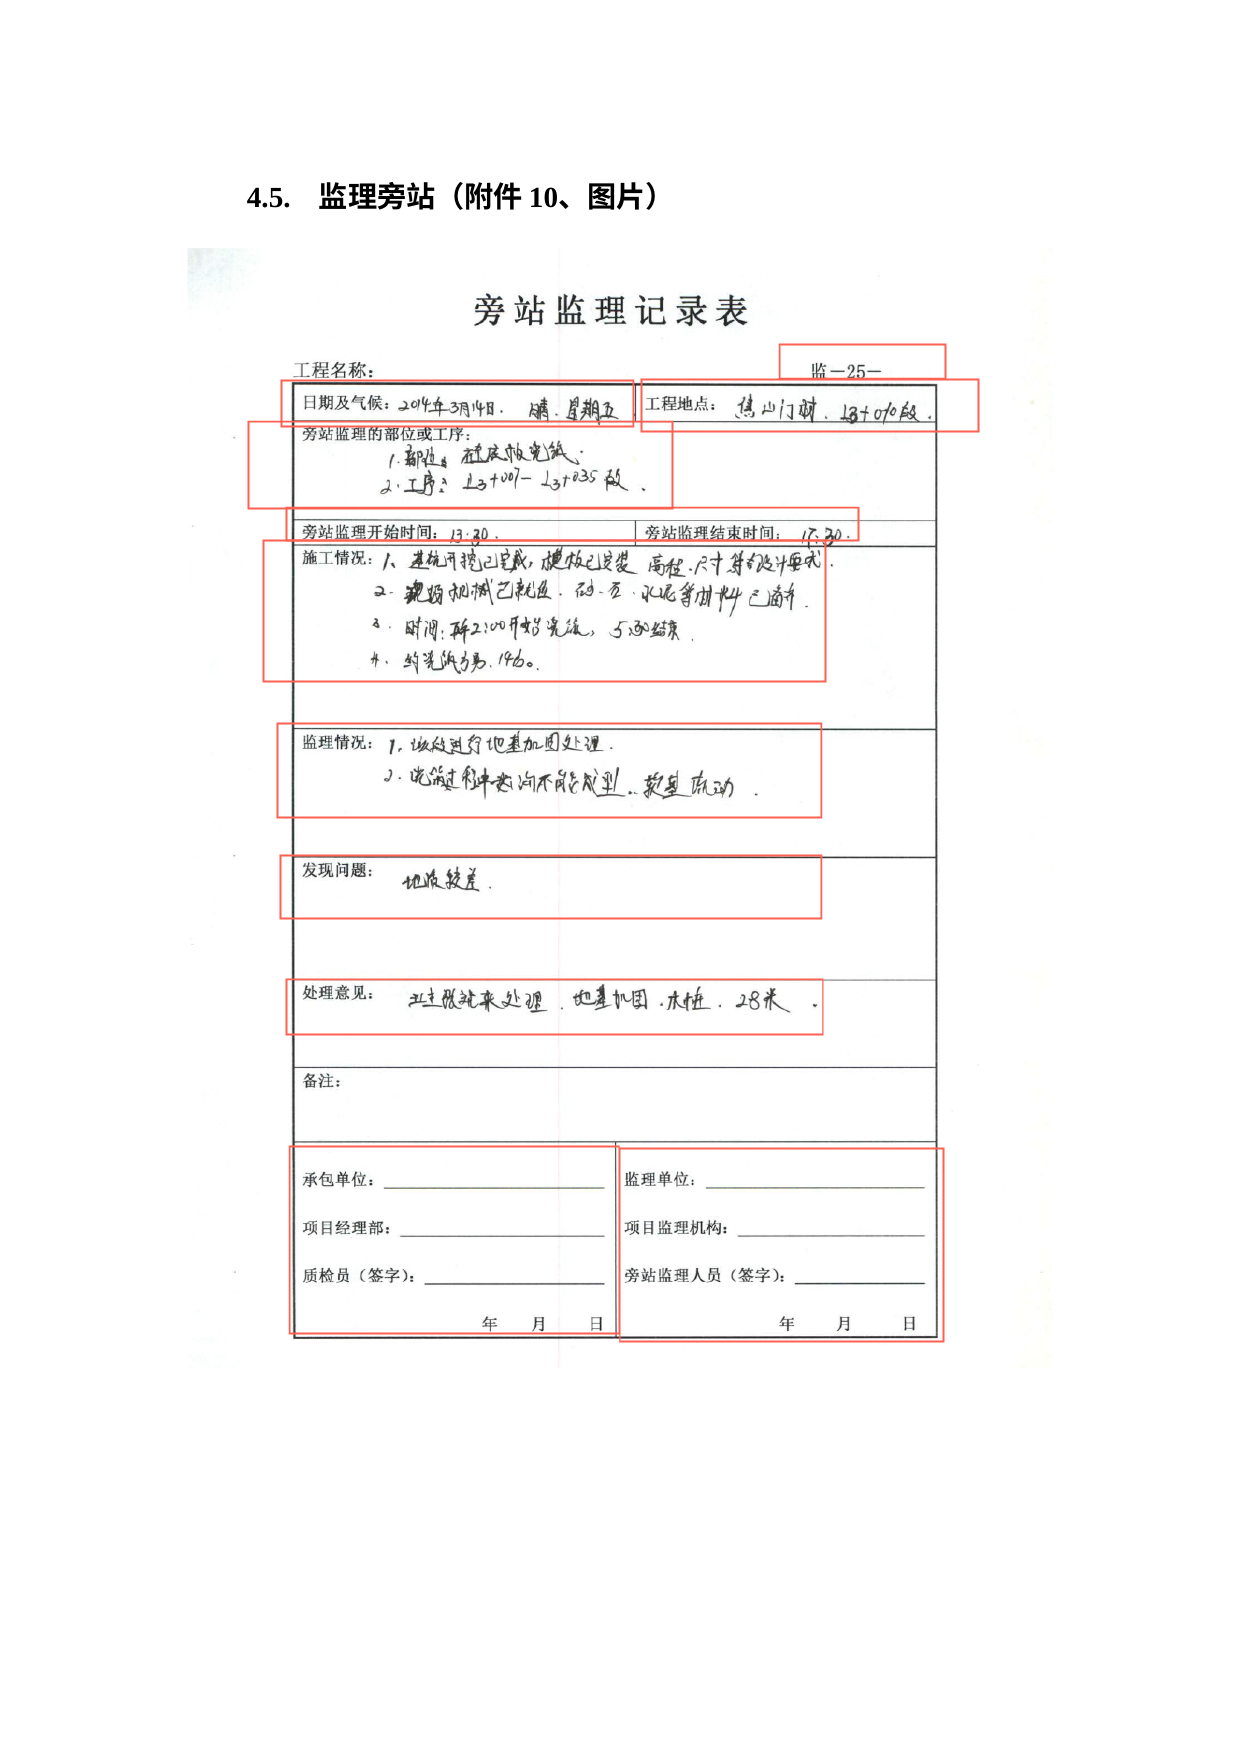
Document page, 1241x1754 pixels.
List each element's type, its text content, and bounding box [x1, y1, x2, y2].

picture [187, 248, 1053, 1368]
subtitle 监理旁站（附件10、图片） [187, 162, 1053, 227]
